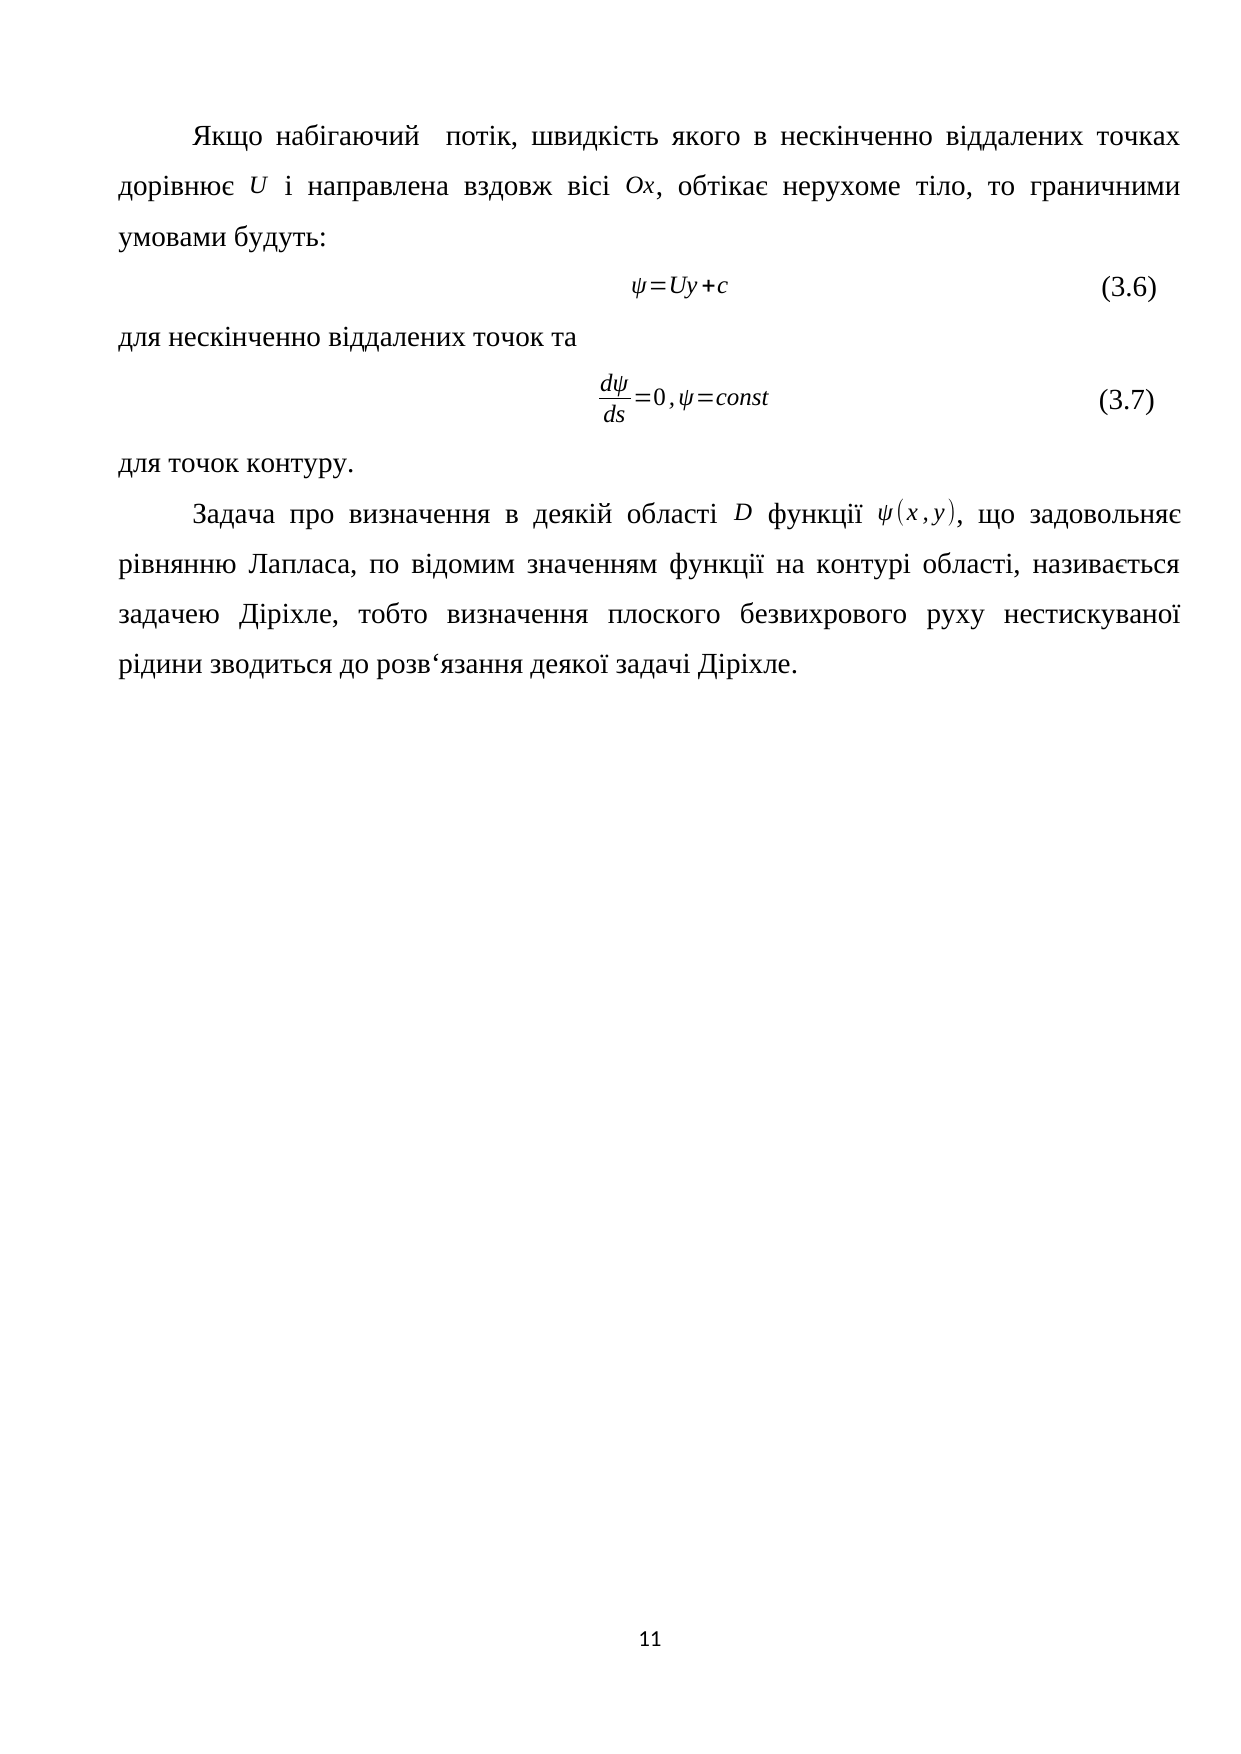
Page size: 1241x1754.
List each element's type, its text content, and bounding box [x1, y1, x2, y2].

text для точок контуру. [118, 445, 1181, 479]
text для нескінченно віддалених точок та [118, 319, 1181, 353]
text (3.7) [118, 370, 1181, 429]
text Задача про визначення в деякій області функції , що задовольняє рівнянню Лапласа, по відомим значенням функції на контурі області, називається задачею Діріхле, тобто визначення плоского безвихрового руху нестискуваної рідини зводиться до розв‘язання деякої задачі Діріхле. [118, 496, 1181, 680]
text (3.6) [118, 269, 1181, 303]
text Якщо набігаючий потік, швидкість якого в нескінченно віддалених точках дорівнює і направлена вздовж вісі , обтікає нерухоме тіло, то граничними умовами будуть: [118, 118, 1181, 252]
